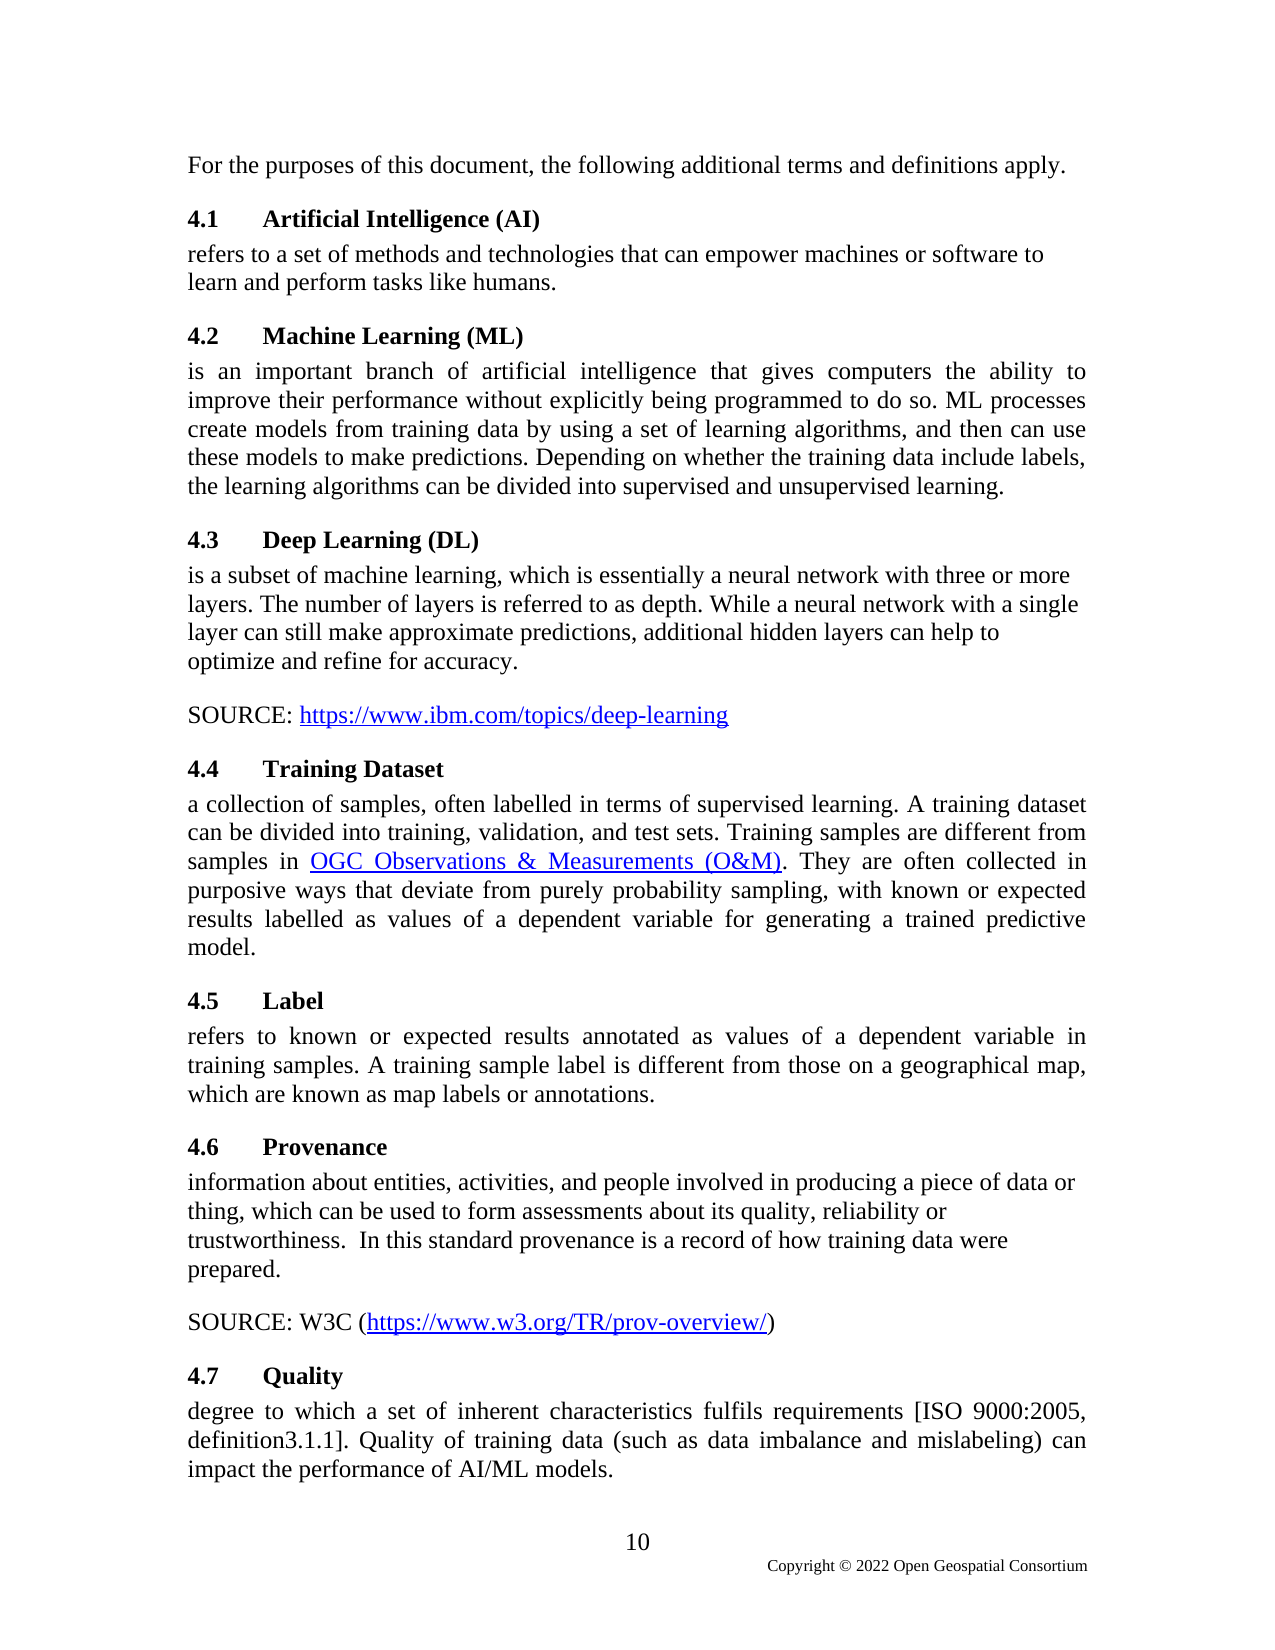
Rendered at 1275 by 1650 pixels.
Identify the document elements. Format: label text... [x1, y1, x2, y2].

subtitle Quality [187, 1361, 1087, 1390]
subtitle Deep Learning (DL) [187, 525, 1087, 554]
text refers to a set of methods and technologies that can empower machines or software to learn and perform tasks like humans. [187, 239, 1087, 296]
text refers to known or expected results annotated as values of a dependent variable in training samples. A training sample label is different from those on a geographical map, which are known as map labels or annotations. [187, 1021, 1087, 1107]
text information about entities, activities, and people involved in producing a piece of data or thing, which can be used to form assessments about its quality, reliability or trustworthiness. In this standard provenance is a record of how training data were prepared. [187, 1167, 1087, 1282]
text degree to which a set of inherent characteristics fulfils requirements [ISO 9000:2005, definition3.1.1]. Quality of training data (such as data imbalance and mislabeling) can impact the performance of AI/ML models. [187, 1396, 1087, 1482]
subtitle Artificial Intelligence (AI) [187, 204, 1087, 232]
subtitle Label [187, 986, 1087, 1015]
text SOURCE: W3C (https://www.w3.org/TR/prov-overview/) [187, 1307, 1087, 1336]
text SOURCE: https://www.ibm.com/topics/deep-learning [187, 700, 1087, 729]
subtitle Provenance [187, 1132, 1087, 1161]
text a collection of samples, often labelled in terms of supervised learning. A training dataset can be divided into training, validation, and test sets. Training samples are different from samples in OGC Observations & Measurements (O&M). They are often collected in purposive ways that deviate from purely probability sampling, with known or expected results labelled as values of a dependent variable for generating a trained predictive model. [187, 789, 1087, 961]
text is an important branch of artificial intelligence that gives computers the ability to improve their performance without explicitly being programmed to do so. ML processes create models from training data by using a set of learning algorithms, and then can use these models to make predictions. Depending on whether the training data include labels, the learning algorithms can be divided into supervised and unsupervised learning. [187, 356, 1087, 500]
subtitle Machine Learning (ML) [187, 321, 1087, 350]
subtitle Training Dataset [187, 754, 1087, 782]
text is a subset of machine learning, which is essentially a neural network with three or more layers. The number of layers is referred to as depth. While a neural network with a single layer can still make approximate predictions, additional hidden layers can help to optimize and refine for accuracy. [187, 560, 1087, 675]
text For the purposes of this document, the following additional terms and definitions apply. [187, 150, 1087, 179]
